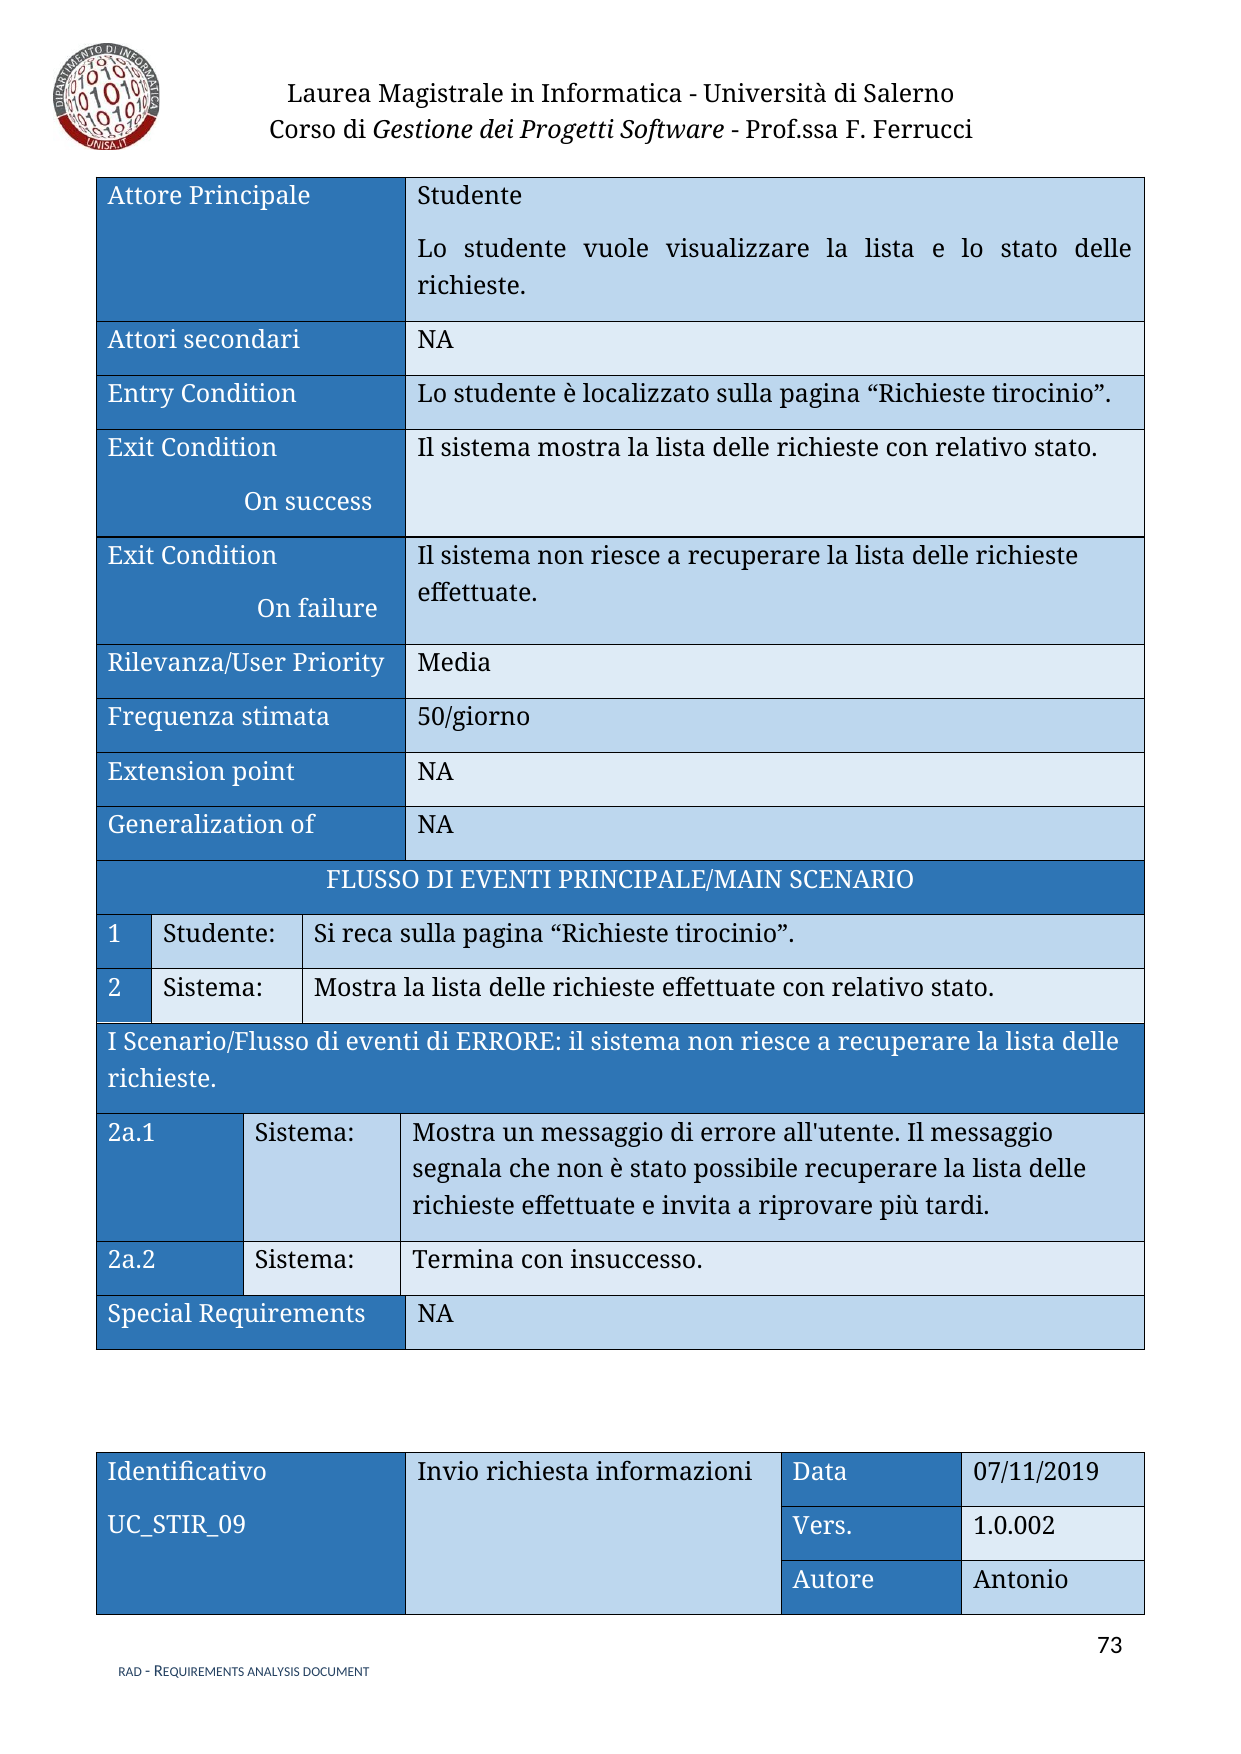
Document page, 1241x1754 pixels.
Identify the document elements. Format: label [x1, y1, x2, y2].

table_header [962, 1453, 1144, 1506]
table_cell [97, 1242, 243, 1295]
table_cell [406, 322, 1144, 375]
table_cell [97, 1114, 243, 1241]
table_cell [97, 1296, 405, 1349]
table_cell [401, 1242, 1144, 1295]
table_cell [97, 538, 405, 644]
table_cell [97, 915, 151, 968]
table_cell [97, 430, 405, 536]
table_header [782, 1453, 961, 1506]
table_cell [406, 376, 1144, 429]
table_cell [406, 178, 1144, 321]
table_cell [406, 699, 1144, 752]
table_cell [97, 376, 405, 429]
picture [53, 43, 160, 150]
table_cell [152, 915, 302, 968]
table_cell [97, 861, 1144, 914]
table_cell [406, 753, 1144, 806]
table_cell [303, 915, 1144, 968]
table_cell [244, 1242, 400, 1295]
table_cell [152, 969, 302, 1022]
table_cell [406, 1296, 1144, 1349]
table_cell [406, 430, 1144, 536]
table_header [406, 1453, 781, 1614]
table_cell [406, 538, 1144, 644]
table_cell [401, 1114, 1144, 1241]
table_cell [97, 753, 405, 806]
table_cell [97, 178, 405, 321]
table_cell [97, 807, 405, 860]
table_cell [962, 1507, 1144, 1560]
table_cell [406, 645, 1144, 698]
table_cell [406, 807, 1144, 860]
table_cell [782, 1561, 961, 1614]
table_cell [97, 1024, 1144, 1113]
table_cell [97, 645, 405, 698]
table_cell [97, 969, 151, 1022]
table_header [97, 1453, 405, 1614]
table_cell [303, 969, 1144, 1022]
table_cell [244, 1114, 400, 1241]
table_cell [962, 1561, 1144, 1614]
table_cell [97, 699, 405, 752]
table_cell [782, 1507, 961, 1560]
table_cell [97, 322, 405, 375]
